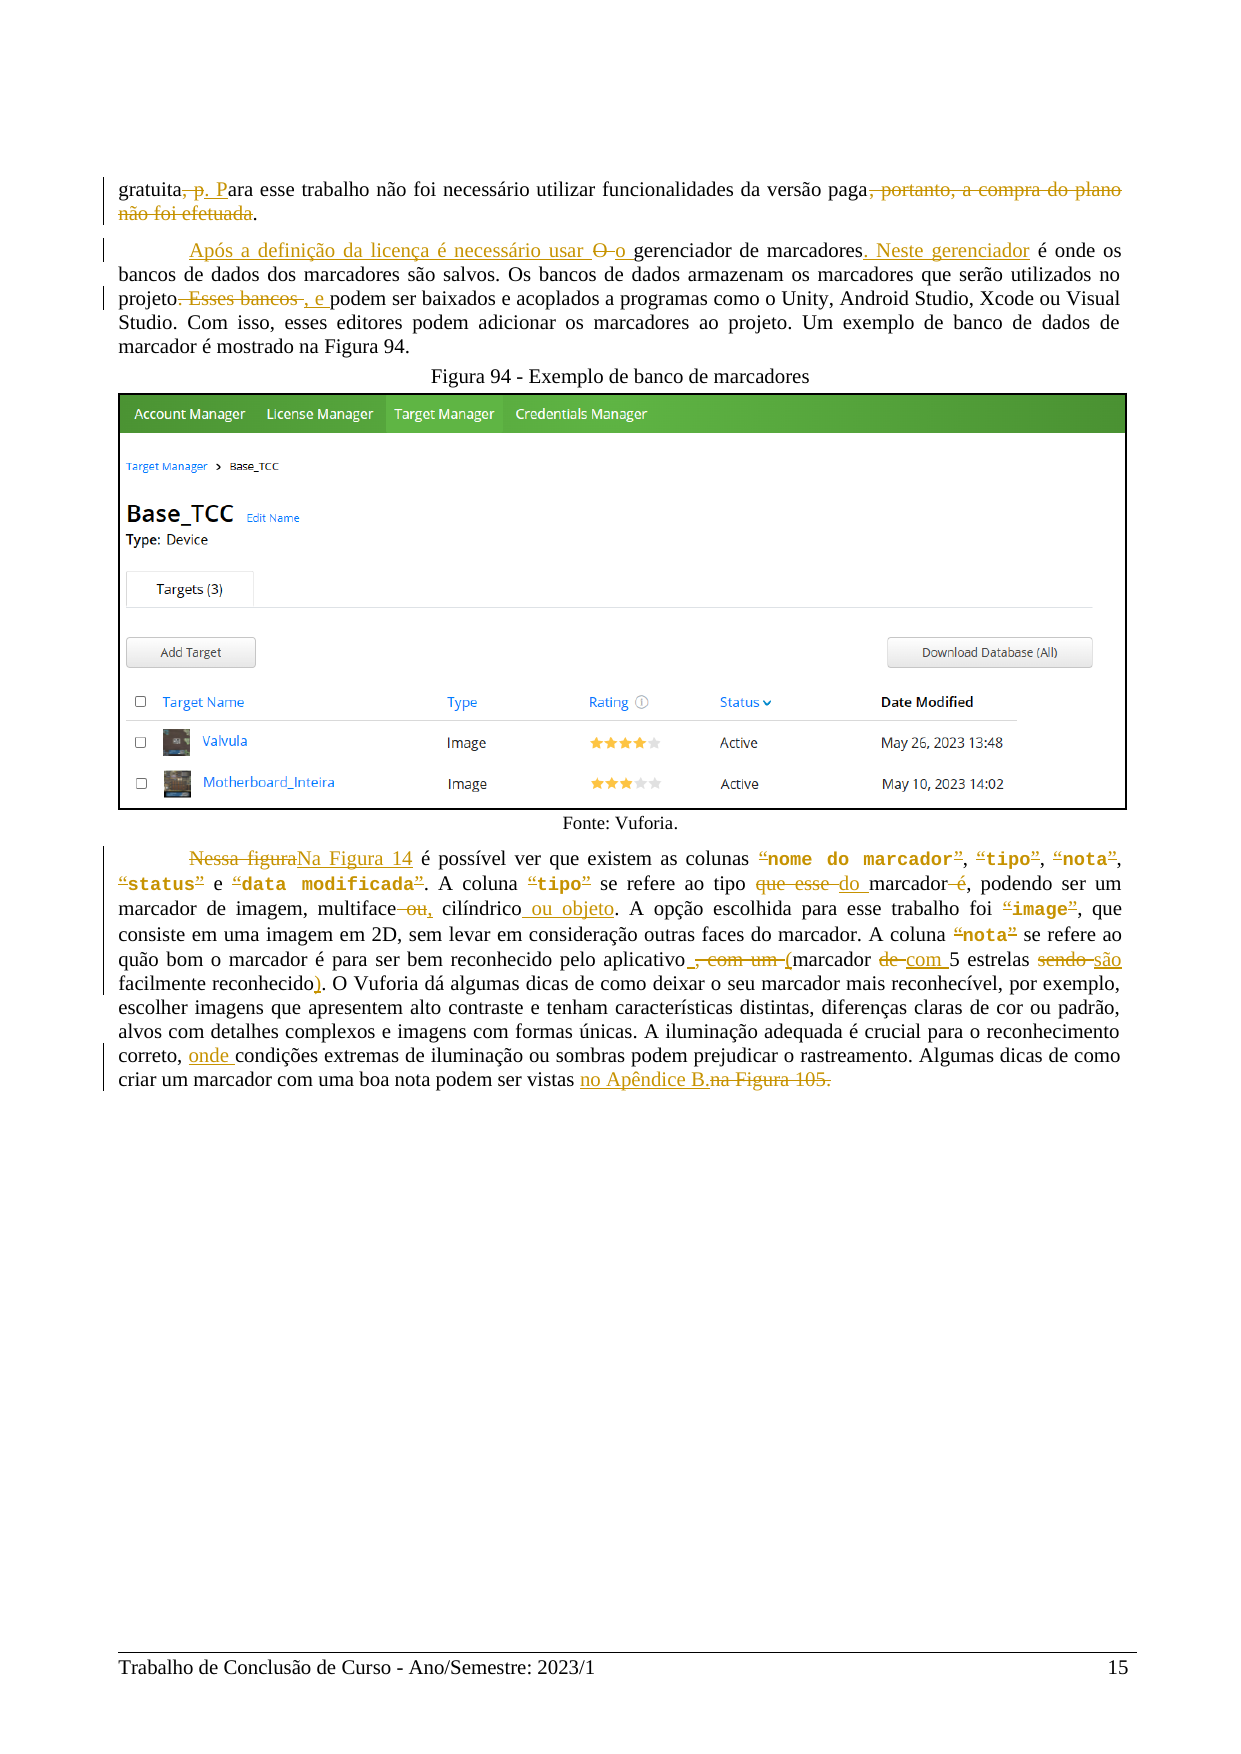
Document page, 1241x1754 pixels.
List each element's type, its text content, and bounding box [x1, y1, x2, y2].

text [118, 177, 1122, 225]
text gerenciador de marcadores é onde os bancos de dados dos marcadores são salvos. Os bancos de dados armazenam os marcadores que serão utilizados no projetopodem ser baixados e acoplados a programas como o Unity, Android Studio, Xcode ou Visual Studio. Com isso, esses editores podem adicionar os marcadores ao projeto. Um exemplo de banco de dados de marcador é mostrado na Figura 14. [118, 238, 1122, 358]
picture [120, 395, 1125, 808]
text Fonte: Vuforia. [118, 812, 1122, 834]
text é possível ver que existem as colunas nome do marcador, tipo, nota, status e data modificada. A coluna tipo se refere ao tipo marcador, podendo ser um marcador de imagem, multiface cilíndrico. A opção escolhida para esse trabalho foi image, que consiste em uma imagem em 2D, sem levar em consideração outras faces do marcador. A coluna nota se refere ao quão bom o marcador é para ser bem reconhecido pelo aplicativomarcador 5 estrelas facilmente reconhecido. O Vuforia dá algumas dicas de como deixar o seu marcador mais reconhecível, por exemplo, escolher imagens que apresentem alto contraste e tenham características distintas, diferenças claras de cor ou padrão, alvos com detalhes complexos e imagens com formas únicas. A iluminação adequada é crucial para o reconhecimento correto, condições extremas de iluminação ou sombras podem prejudicar o rastreamento. Algumas dicas de como criar um marcador com uma boa nota podem ser vistas [118, 846, 1122, 1091]
text Figura 14 - Exemplo de banco de marcadores [118, 364, 1122, 388]
